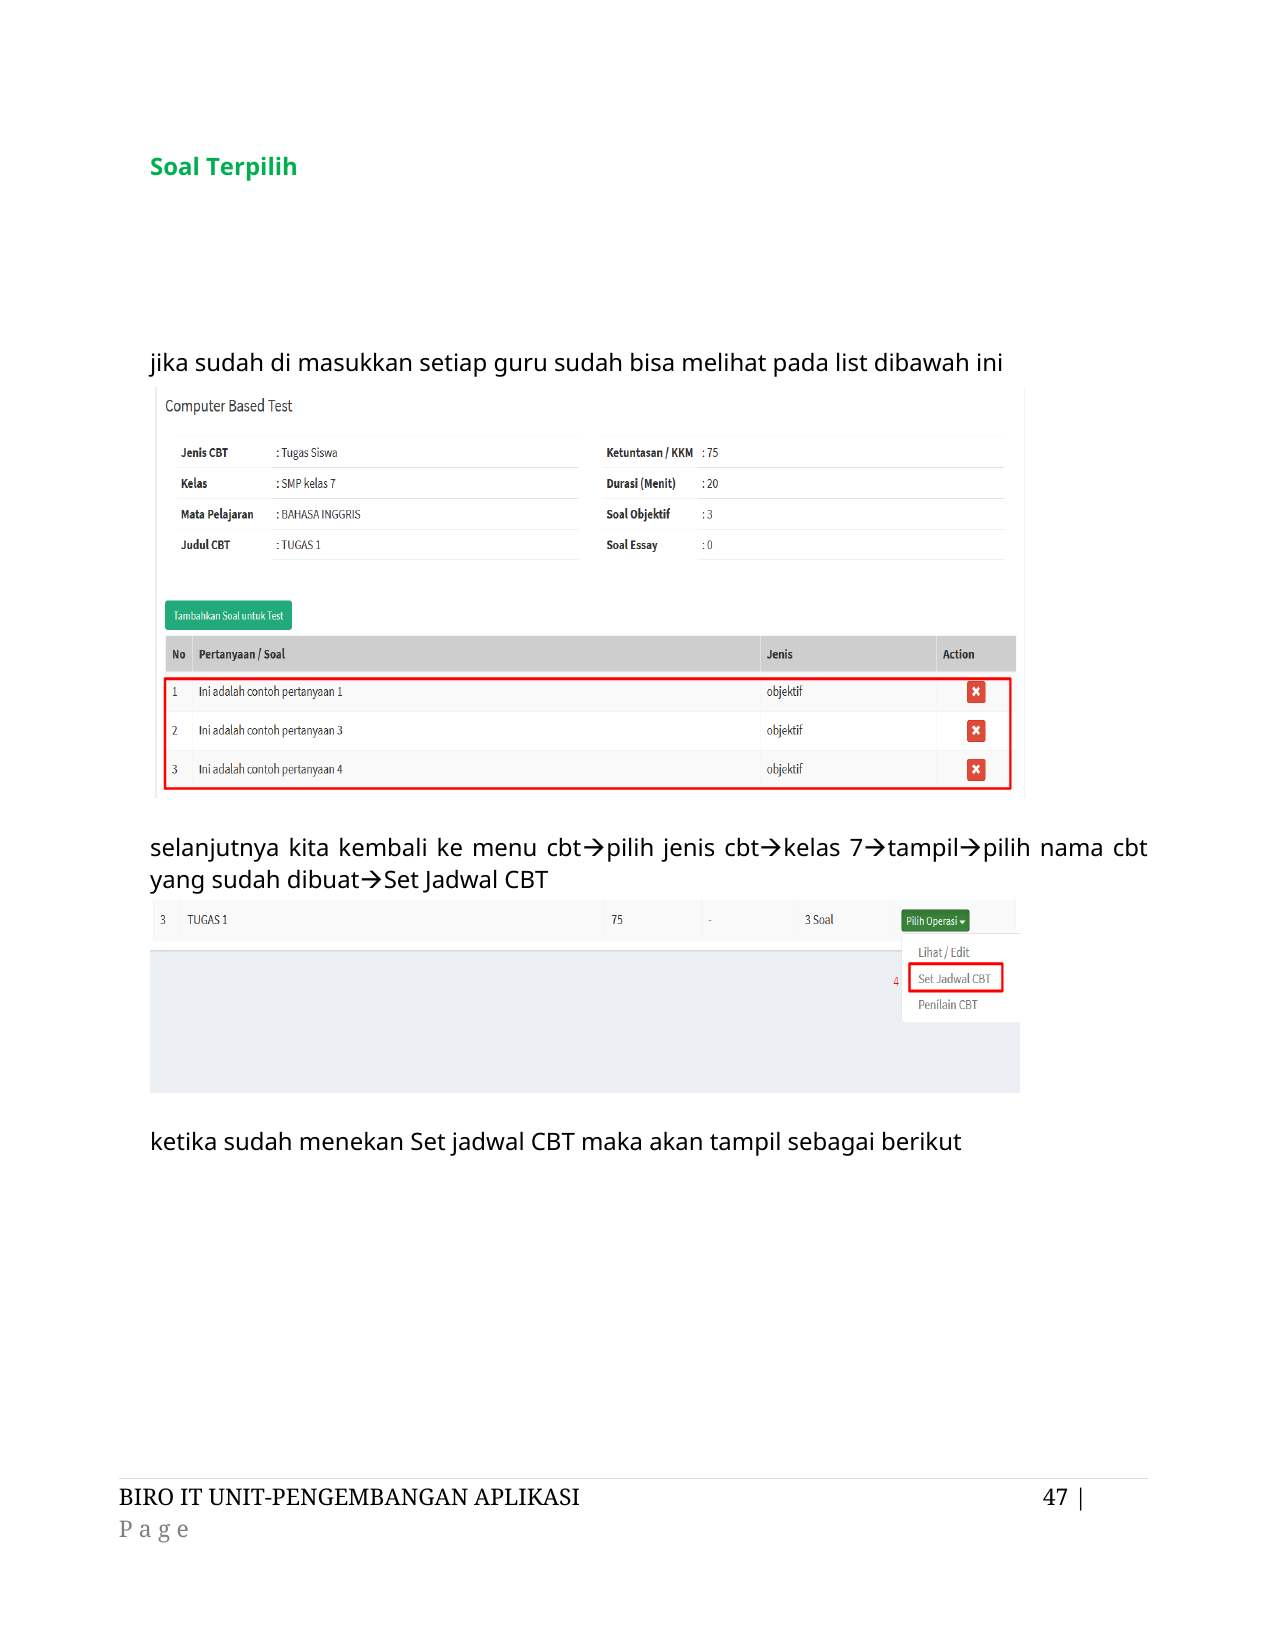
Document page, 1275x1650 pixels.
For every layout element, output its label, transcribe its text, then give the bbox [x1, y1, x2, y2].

picture [155, 387, 1025, 798]
text ketika sudah menekan Set jadwal CBT maka akan tampil sebagai berikut [150, 1125, 1148, 1158]
text kemudian memilih soal yang akan dimasukan kedalam test cbt, kemudian pilih soal pada teks Action kemudian ceklist pada teks Pilih, jika sudah pilih tombol Masukkan Soal Terpilih [150, 150, 1148, 183]
text jika sudah di masukkan setiap guru sudah bisa melihat pada list dibawah ini [150, 346, 1148, 378]
picture [150, 898, 1020, 1093]
text selanjutnya kita kembali ke menu cbtpilih jenis cbtkelas 7tampilpilih nama cbt yang sudah dibuatSet Jadwal CBT [150, 831, 1148, 896]
